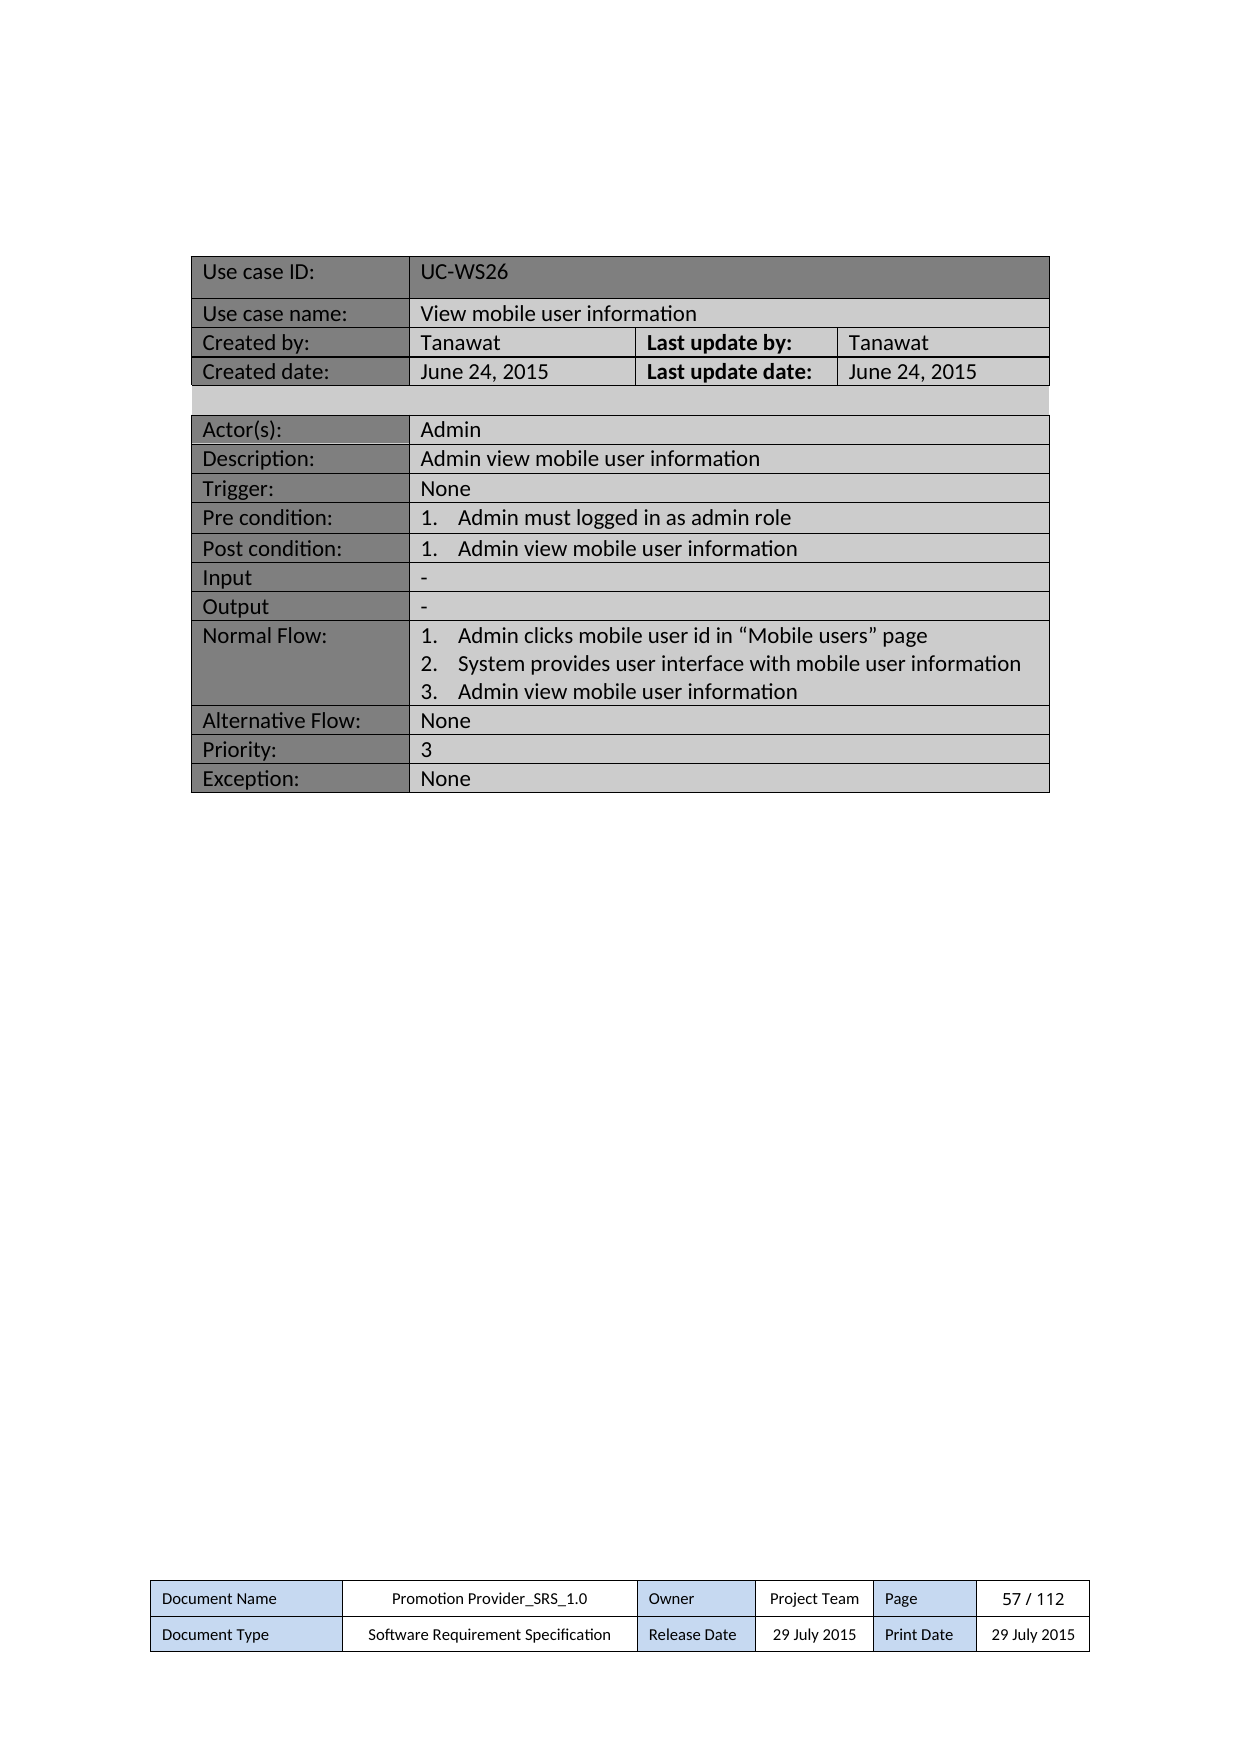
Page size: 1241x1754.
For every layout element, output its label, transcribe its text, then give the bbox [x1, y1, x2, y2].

table_cell Admin [410, 416, 1049, 443]
table_cell Admin clicks mobile user id in “Mobile users” page System provides user interface with mobile user information Admin view mobile user information [410, 621, 1049, 705]
table_cell Input [192, 563, 409, 591]
table_cell - [410, 592, 1049, 620]
table_cell Admin must logged in as admin role [410, 503, 1049, 533]
table_cell Alternative Flow: [192, 706, 409, 734]
table_cell Created date: [192, 358, 409, 385]
table_cell Last update by: [636, 328, 837, 356]
table_cell [409, 386, 1049, 414]
table_cell - [410, 563, 1049, 591]
table_cell Priority: [192, 735, 409, 763]
table_cell Last update date: [636, 358, 837, 385]
table_cell Tanawat [838, 328, 1049, 356]
table_cell Use case name: [192, 299, 409, 327]
table_cell 3 [410, 735, 1049, 763]
table_cell None [410, 474, 1049, 502]
table_header Use case ID: [192, 257, 409, 298]
table_cell Exception: [192, 764, 409, 792]
table_cell None [410, 764, 1049, 792]
table_cell Admin view mobile user information [410, 445, 1049, 473]
table_cell Output [192, 592, 409, 620]
table_cell Tanawat [410, 328, 635, 356]
table_cell Post condition: [192, 534, 409, 562]
table_cell June 24, 2015 [410, 358, 635, 385]
table_cell Actor(s): [192, 416, 409, 443]
table_cell None [410, 706, 1049, 734]
table_cell Pre condition: [192, 503, 409, 533]
table_cell Created by: [192, 328, 409, 356]
table_cell June 24, 2015 [838, 358, 1049, 385]
table_cell Trigger: [192, 474, 409, 502]
table_cell Normal Flow: [192, 621, 409, 705]
table_cell [192, 386, 409, 414]
table_cell Admin view mobile user information [410, 534, 1049, 562]
table_cell View mobile user information [410, 299, 1049, 327]
table_cell Description: [192, 445, 409, 473]
table_header UC-WS26 [410, 257, 1049, 298]
